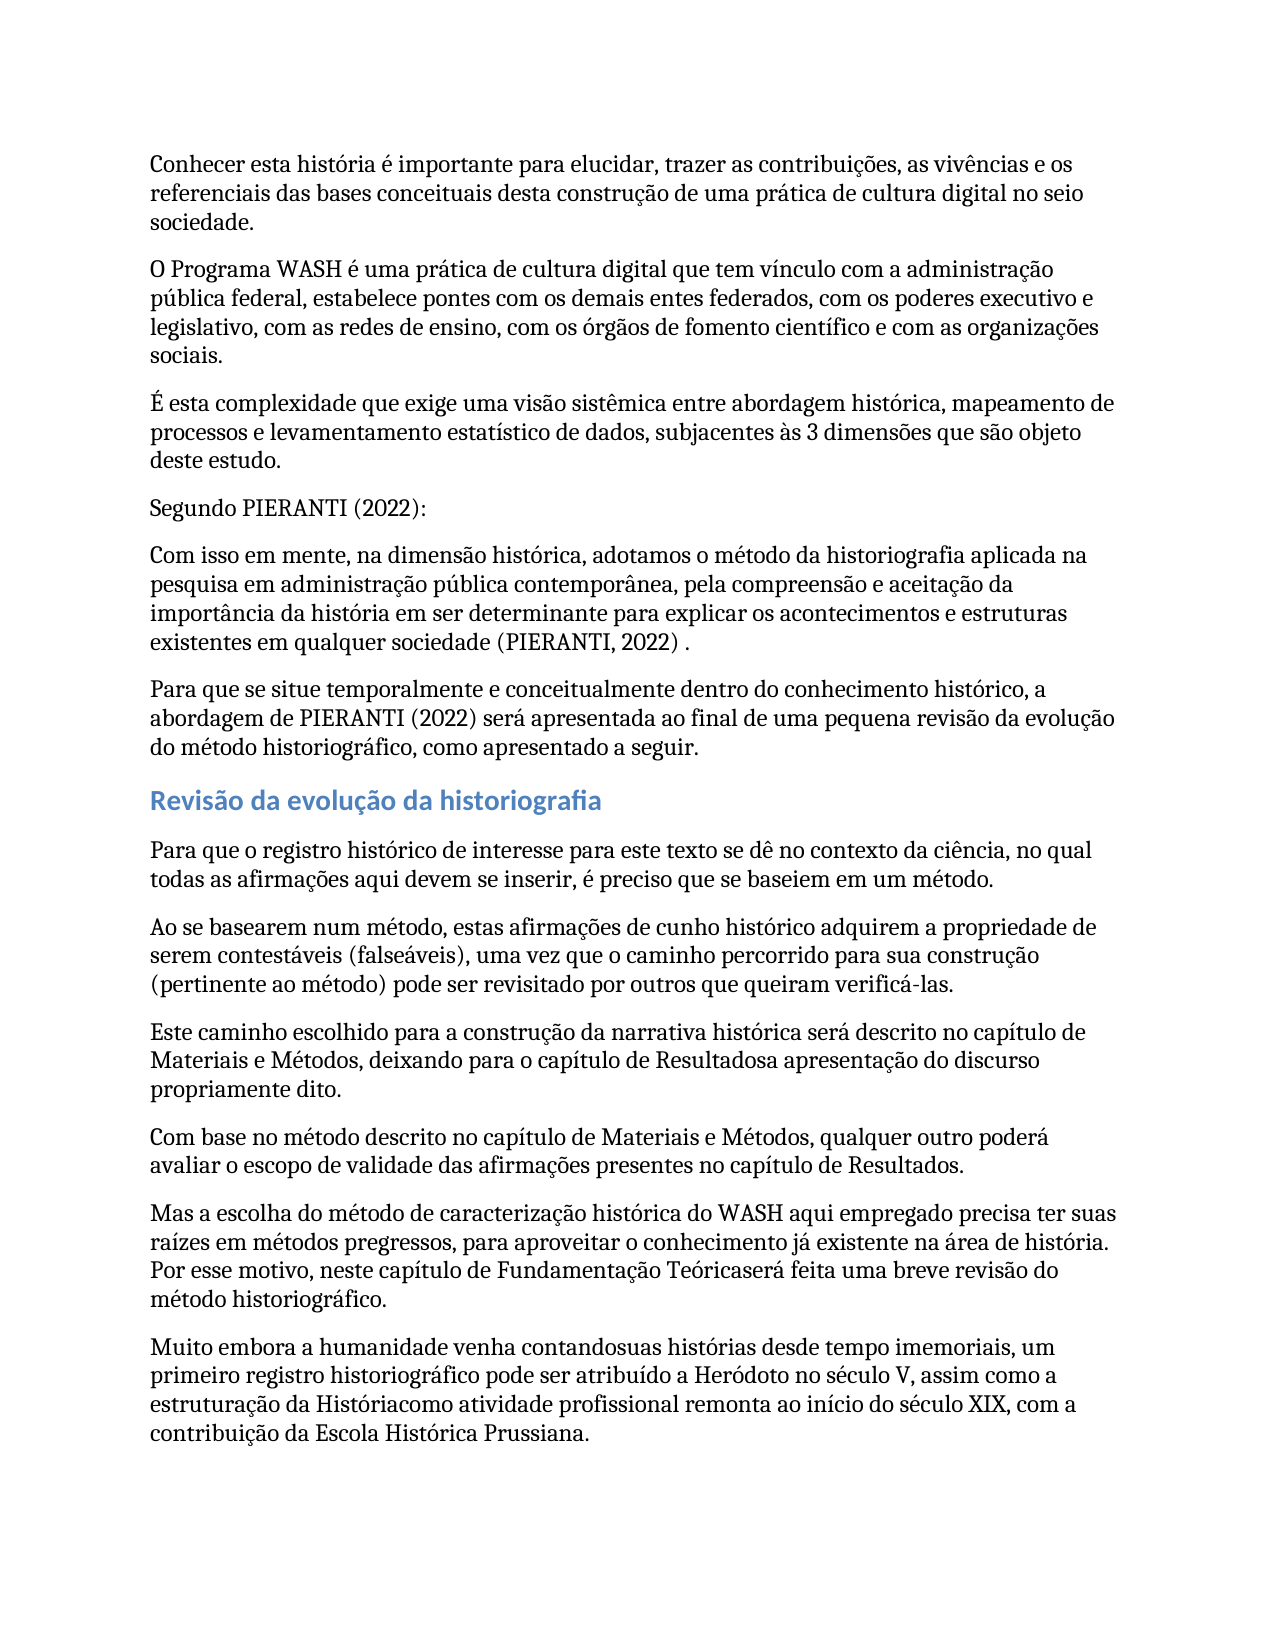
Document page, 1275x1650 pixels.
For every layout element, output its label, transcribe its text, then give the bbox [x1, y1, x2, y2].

text Com base no método descrito no capítulo de Materiais e Métodos, qualquer outro poderá avaliar o escopo de validade das afirmações presentes no capítulo de Resultados. [150, 1123, 1125, 1180]
text Segundo PIERANTI (2022): [150, 494, 1125, 522]
text Conhecer esta história é importante para elucidar, trazer as contribuições, as vivências e os referenciais das bases conceituais desta construção de uma prática de cultura digital no seio sociedade. [150, 150, 1125, 236]
text Ao se basearem num método, estas afirmações de cunho histórico adquirem a propriedade de serem contestáveis (falseáveis), uma vez que o caminho percorrido para sua construção (pertinente ao método) pode ser revisitado por outros que queiram verificá-las. [150, 913, 1125, 999]
text É esta complexidade que exige uma visão sistêmica entre abordagem histórica, mapeamento de processos e levamentamento estatístico de dados, subjacentes às 3 dimensões que são objeto deste estudo. [150, 389, 1125, 475]
text Mas a escolha do método de caracterização histórica do WASH aqui empregado precisa ter suas raízes em métodos pregressos, para aproveitar o conhecimento já existente na área de história. Por esse motivo, neste capítulo de Fundamentação Teóricaserá feita uma breve revisão do método historiográfico. [150, 1199, 1125, 1314]
text Para que se situe temporalmente e conceitualmente dentro do conhecimento histórico, a abordagem de PIERANTI (2022) será apresentada ao final de uma pequena revisão da evolução do método historiográfico, como apresentado a seguir. [150, 675, 1125, 761]
subtitle Revisão da evolução da historiografia [150, 782, 1125, 818]
text Com isso em mente, na dimensão histórica, adotamos o método da historiografia aplicada na pesquisa em administração pública contemporânea, pela compreensão e aceitação da importância da história em ser determinante para explicar os acontecimentos e estruturas existentes em qualquer sociedade (PIERANTI, 2022) . [150, 541, 1125, 656]
text Muito embora a humanidade venha contandosuas histórias desde tempo imemoriais, um primeiro registro historiográfico pode ser atribuído a Heródoto no século V, assim como a estruturação da Históriacomo atividade profissional remonta ao início do século XIX, com a contribuição da Escola Histórica Prussiana. [150, 1333, 1125, 1448]
text Para que o registro histórico de interesse para este texto se dê no contexto da ciência, no qual todas as afirmações aqui devem se inserir, é preciso que se baseiem em um método. [150, 836, 1125, 894]
text O Programa WASH é uma prática de cultura digital que tem vínculo com a administração pública federal, estabelece pontes com os demais entes federados, com os poderes executivo e legislativo, com as redes de ensino, com os órgãos de fomento científico e com as organizações sociais. [150, 255, 1125, 370]
text Este caminho escolhido para a construção da narrativa histórica será descrito no capítulo de Materiais e Métodos, deixando para o capítulo de Resultadosa apresentação do discurso propriamente dito. [150, 1018, 1125, 1104]
